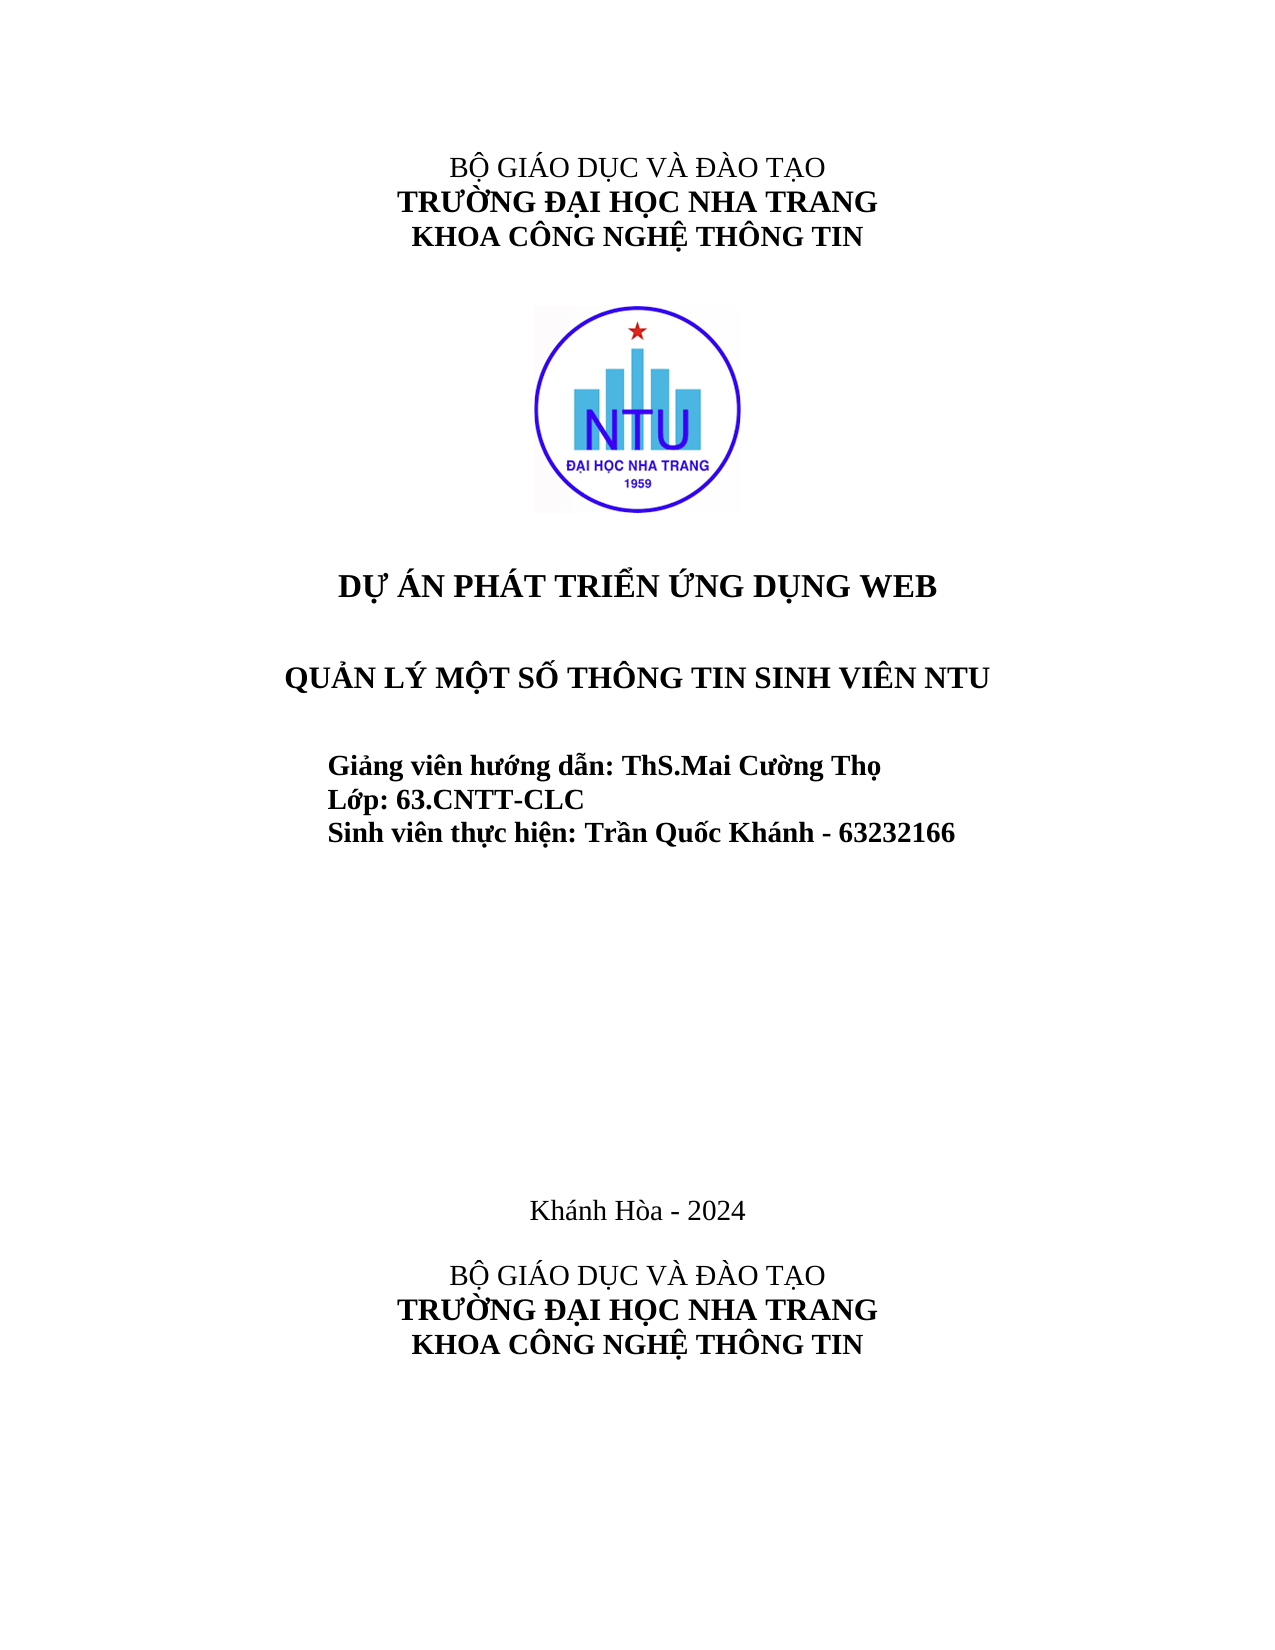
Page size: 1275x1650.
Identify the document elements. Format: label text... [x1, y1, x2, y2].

text BỘ GIÁO DỤC VÀ ĐÀO TẠO [150, 1258, 1125, 1291]
text TRƯỜNG ĐẠI HỌC NHA TRANG [150, 183, 1125, 219]
text DỰ ÁN PHÁT TRIỂN ỨNG DỤNG WEB [150, 567, 1125, 605]
text TRƯỜNG ĐẠI HỌC NHA TRANG [150, 1291, 1125, 1327]
text Khánh Hòa - 2024 [150, 1193, 1125, 1258]
picture [534, 306, 741, 513]
text Lớp: 63.CNTT-CLC [150, 782, 1125, 816]
text Giảng viên hướng dẫn: ThS.Mai Cường Thọ [150, 748, 1125, 782]
text KHOA CÔNG NGHỆ THÔNG TIN [150, 1327, 1125, 1361]
text Sinh viên thực hiện: Trần Quốc Khánh - 63232166 [150, 816, 1125, 849]
text QUẢN LÝ MỘT SỐ THÔNG TIN SINH VIÊN NTU [150, 659, 1125, 695]
text BỘ GIÁO DỤC VÀ ĐÀO TẠO [150, 150, 1125, 183]
text KHOA CÔNG NGHỆ THÔNG TIN [150, 219, 1125, 253]
